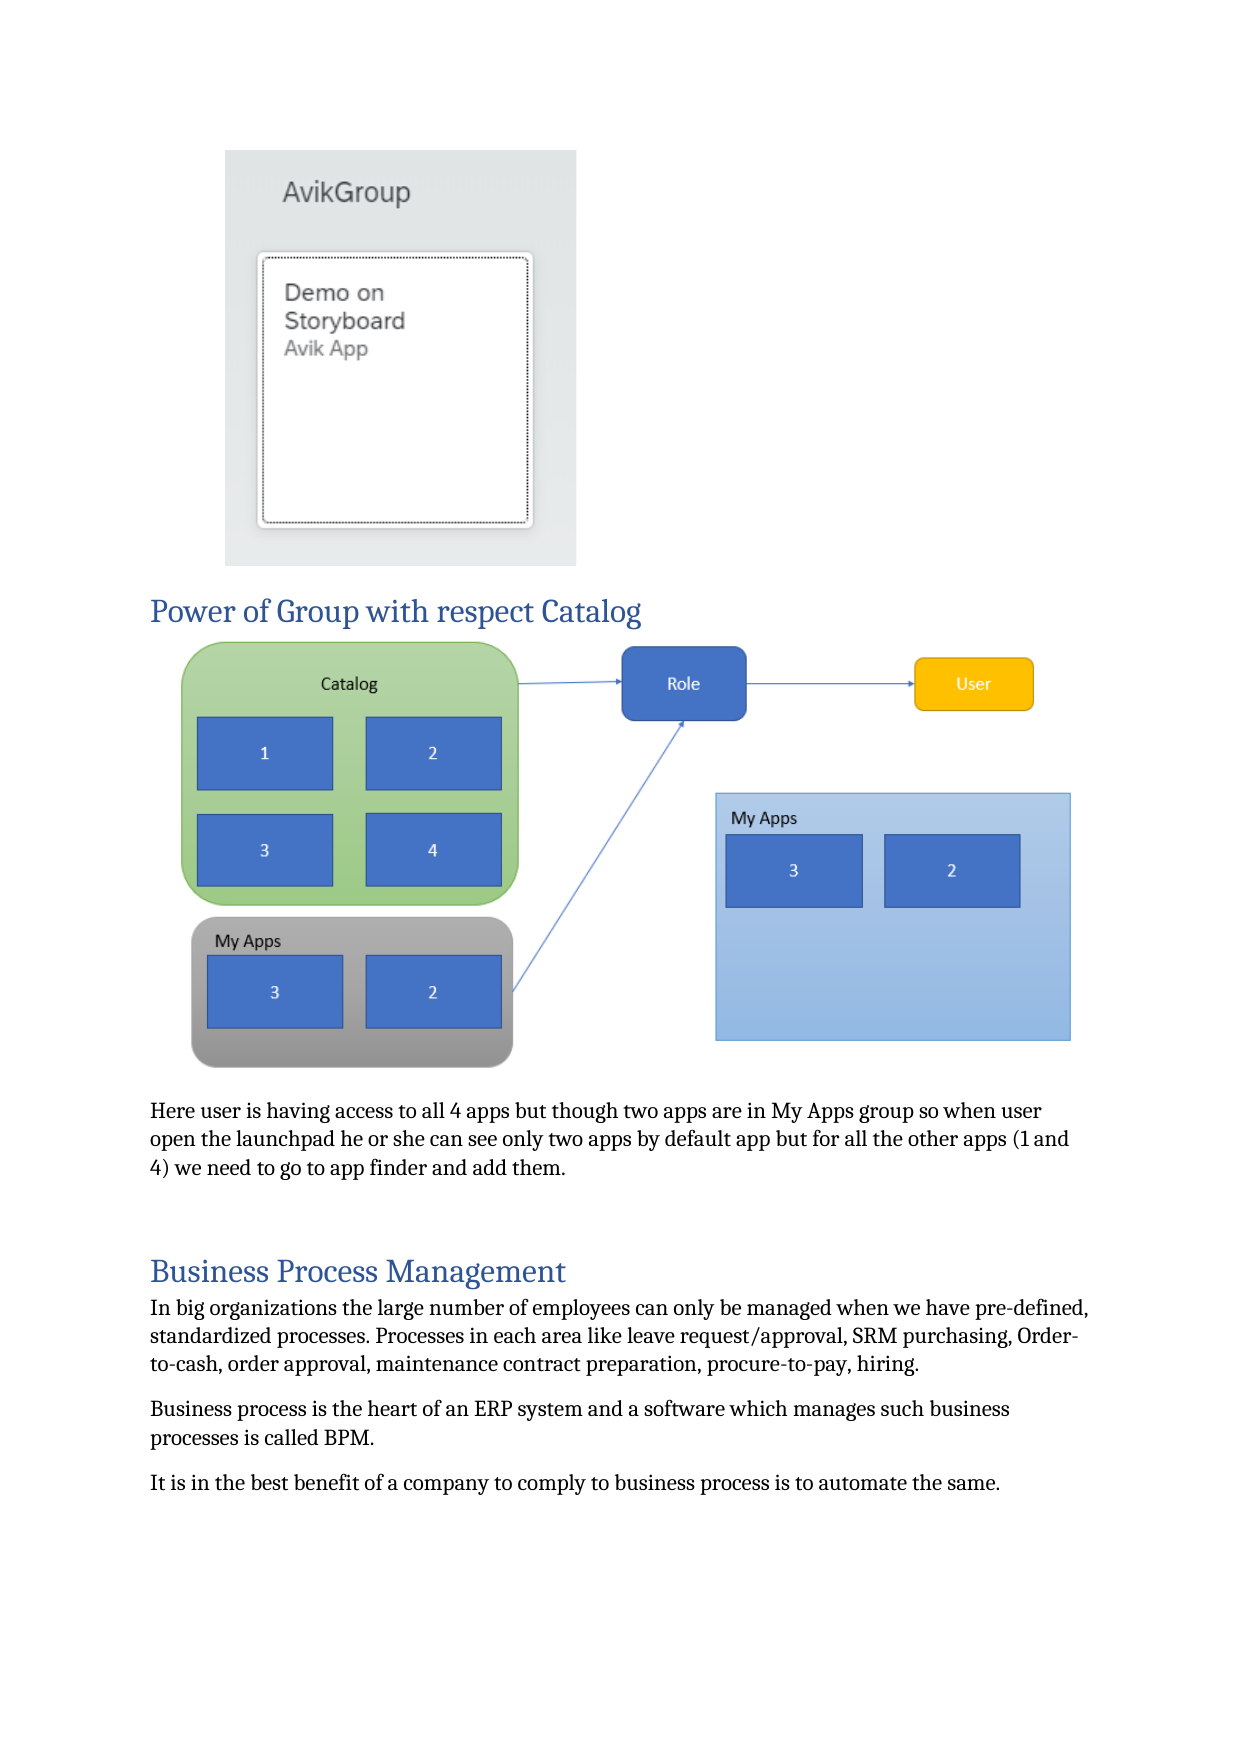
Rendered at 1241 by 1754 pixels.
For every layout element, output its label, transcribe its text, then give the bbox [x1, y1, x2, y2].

subtitle Power of Group with respect Catalog [150, 593, 1090, 631]
text In big organizations the large number of employees can only be managed when we have pre-defined, standardized processes. Processes in each area like leave request/approval, SRM purchasing, Order-to-cash, order approval, maintenance contract preparation, procure-to-pay, hiring. [150, 1294, 1090, 1377]
text Here user is having access to all 4 apps but though two apps are in My Apps group so when user open the launchpad he or she can see only two apps by default app but for all the other apps (1 and 4) we need to go to app finder and add them. [150, 1097, 1090, 1181]
picture [150, 634, 1091, 1079]
text It is in the best benefit of a company to comply to business process is to automate the same. [150, 1470, 1090, 1496]
text Business process is the heart of an ERP system and a software which manages such business processes is called BPM. [150, 1396, 1090, 1451]
subtitle Business Process Management [150, 1253, 1090, 1291]
picture [225, 150, 577, 566]
